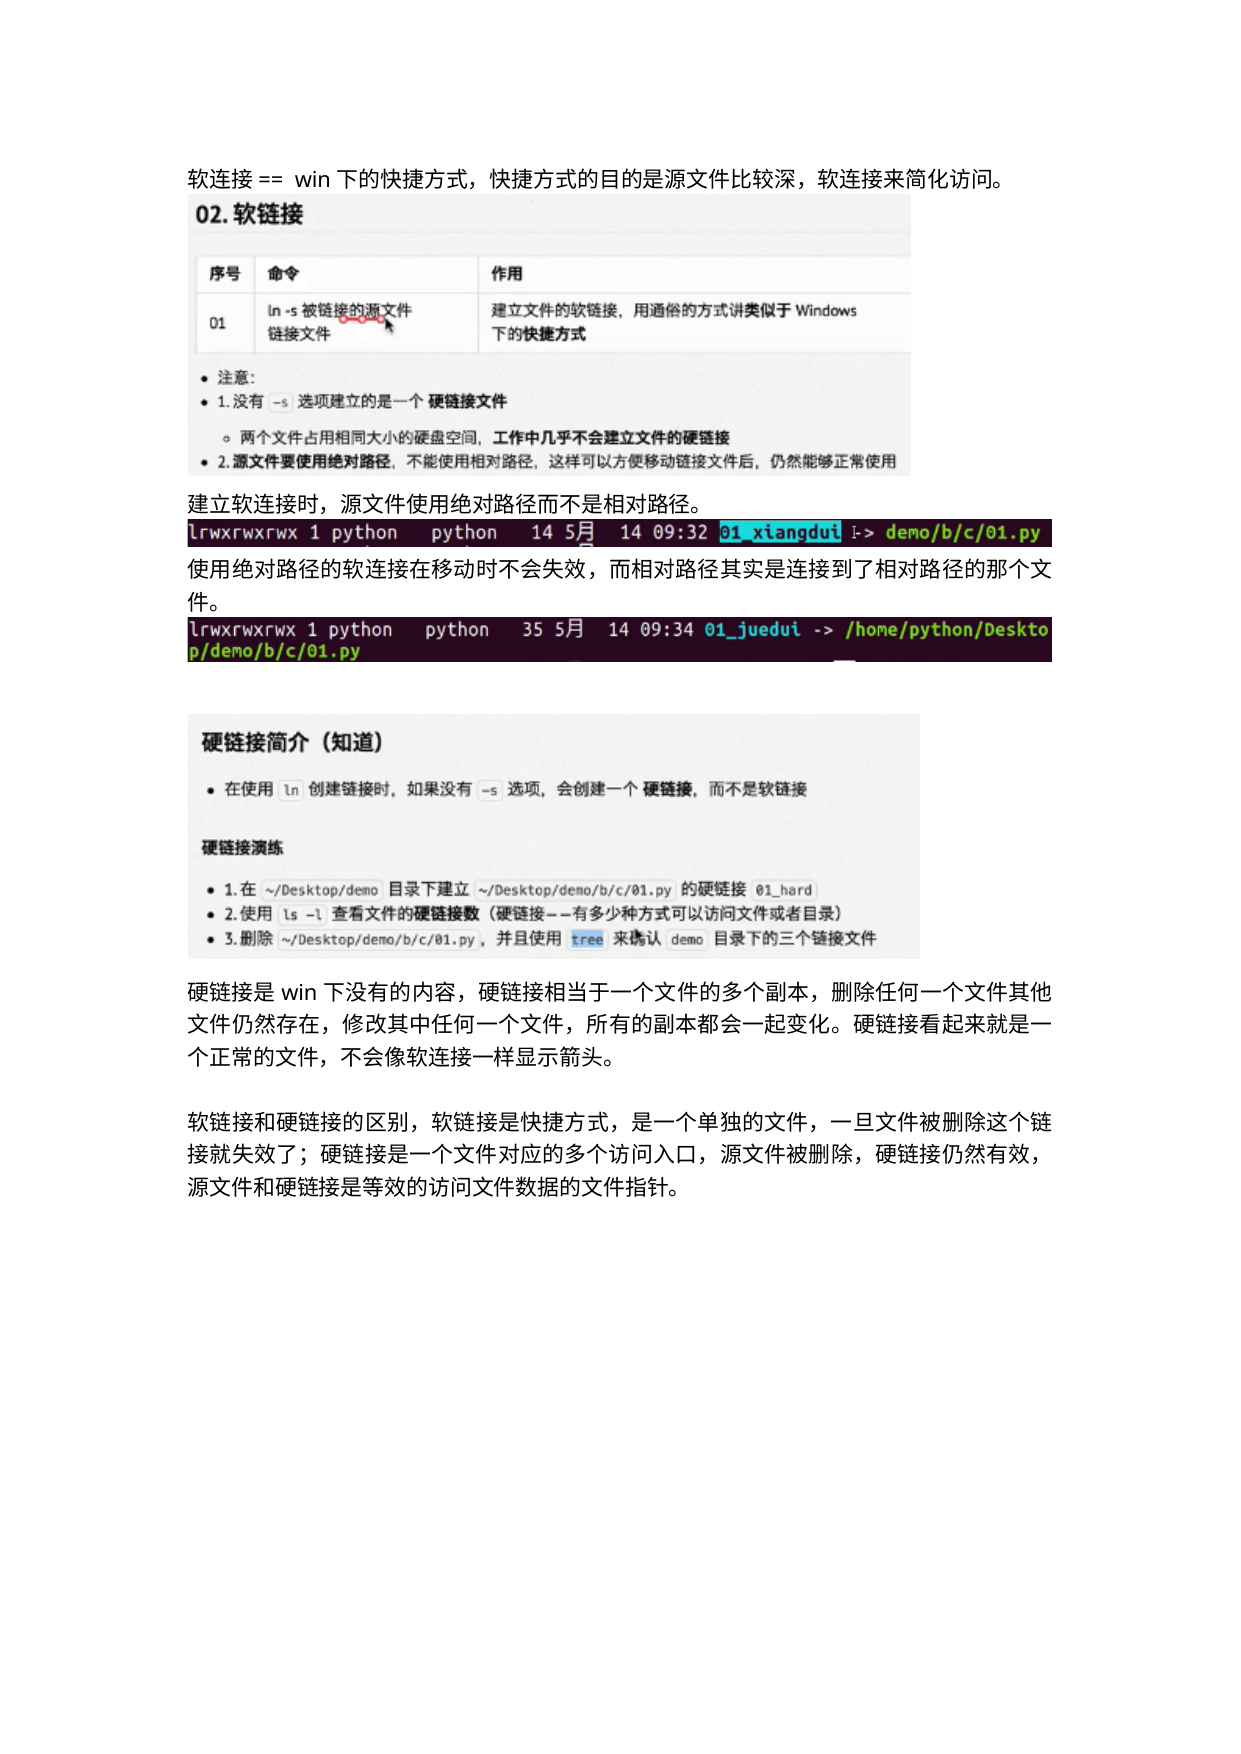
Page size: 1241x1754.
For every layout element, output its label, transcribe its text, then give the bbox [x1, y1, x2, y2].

picture [187, 617, 1052, 662]
picture [187, 519, 1052, 547]
text 硬链接是 win 下没有的内容，硬链接相当于一个文件的多个副本，删除任何一个文件其他文件仍然存在，修改其中任何一个文件，所有的副本都会一起变化。硬链接看起来就是一个正常的文件，不会像软连接一样显示箭头。 [187, 974, 1053, 1072]
text 软链接和硬链接的区别，软链接是快捷方式，是一个单独的文件，一旦文件被删除这个链接就失效了；硬链接是一个文件对应的多个访问入口，源文件被删除，硬链接仍然有效，源文件和硬链接是等效的访问文件数据的文件指针。 [187, 1104, 1053, 1202]
text 建立软连接时，源文件使用绝对路径而不是相对路径。 [187, 487, 1053, 519]
text 软连接 == win 下的快捷方式，快捷方式的目的是源文件比较深，软连接来简化访问。 [187, 162, 1053, 194]
picture [187, 194, 911, 476]
picture [187, 714, 921, 959]
text 使用绝对路径的软连接在移动时不会失效，而相对路径其实是连接到了相对路径的那个文件。 [187, 552, 1053, 617]
